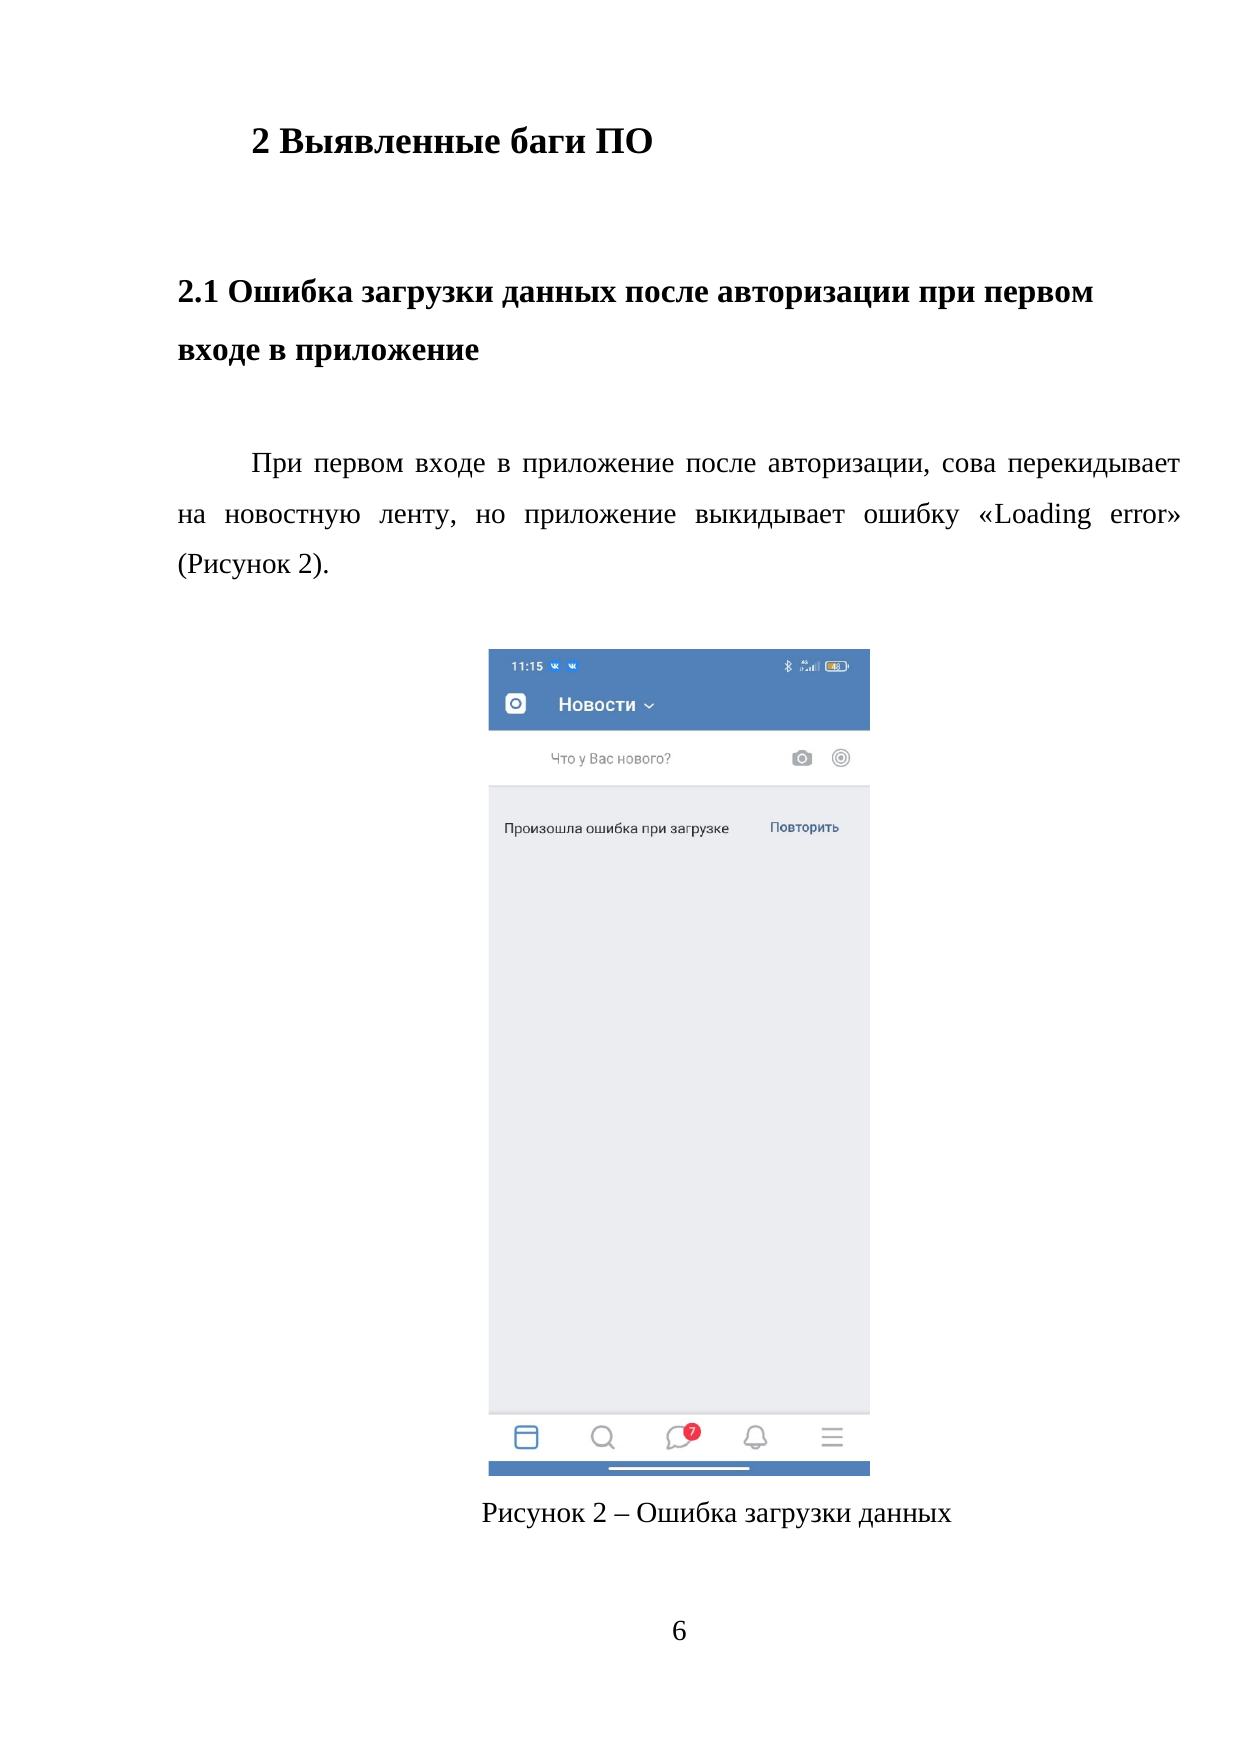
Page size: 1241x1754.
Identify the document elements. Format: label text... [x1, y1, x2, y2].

text 2 Выявленные баги ПО [251, 118, 1181, 161]
picture [488, 649, 870, 1476]
text При первом входе в приложение после авторизации, сова перекидывает на новостную ленту, но приложение выкидывает ошибку «Loading error» (Рисунок 2). [177, 446, 1181, 580]
subtitle 2.1 Ошибка загрузки данных после авторизации при первом входе в приложение [177, 271, 1181, 367]
